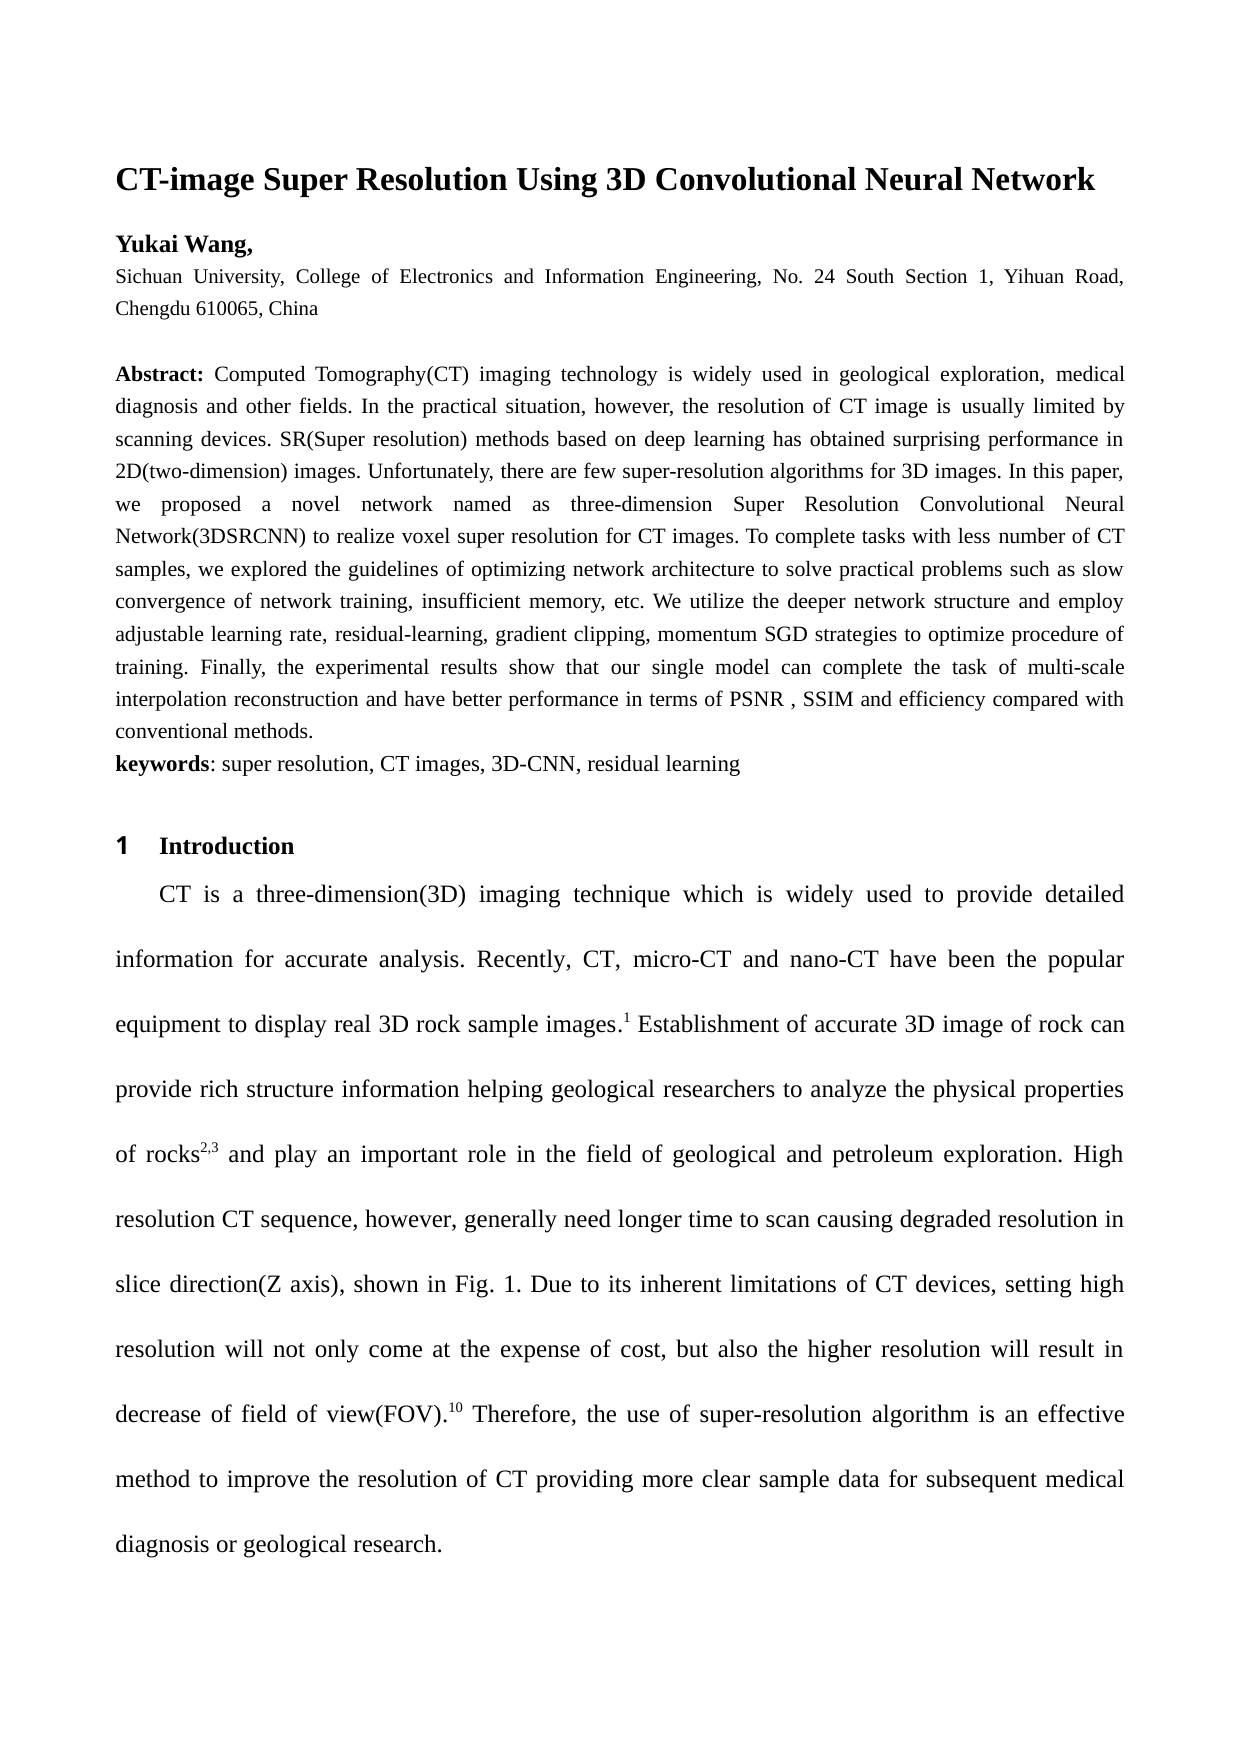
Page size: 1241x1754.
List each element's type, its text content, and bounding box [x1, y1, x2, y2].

text CT-image Super Resolution Using 3D Convolutional Neural Network [115, 146, 1125, 211]
text Yukai Wang, [115, 227, 1125, 259]
text keywords: super resolution, CT images, 3D-CNN, residual learning [115, 747, 1125, 779]
list Introduction [115, 812, 1125, 877]
text Sichuan University, College of Electronics and Information Engineering, No. 24 South Section 1, Yihuan Road, Chengdu 610065, China [115, 259, 1125, 324]
text CT is a three-dimension(3D) imaging technique which is widely used to provide detailed information for accurate analysis. Recently, CT, micro-CT and nano-CT have been the popular equipment to display real 3D rock sample images.1 Establishment of accurate 3D image of rock can provide rich structure information helping geological researchers to analyze the physical properties of rocks2,3 and play an important role in the field of geological and petroleum exploration. High resolution CT sequence, however, generally need longer time to scan causing degraded resolution in slice direction(Z axis), shown in Fig. 1. Due to its inherent limitations of CT devices, setting high resolution will not only come at the expense of cost, but also the higher resolution will result in decrease of field of view(FOV).10 Therefore, the use of super-resolution algorithm is an effective method to improve the resolution of CT providing more clear sample data for subsequent medical diagnosis or geological research. [115, 877, 1125, 1559]
text Abstract: Computed Tomography(CT) imaging technology is widely used in geological exploration, medical diagnosis and other fields. In the practical situation, however, the resolution of CT image is usually limited by scanning devices. SR(Super resolution) methods based on deep learning has obtained surprising performance in 2D(two-dimension) images. Unfortunately, there are few super-resolution algorithms for 3D images. In this paper, we proposed a novel network named as three-dimension Super Resolution Convolutional Neural Network(3DSRCNN) to realize voxel super resolution for CT images. To complete tasks with less number of CT samples, we explored the guidelines of optimizing network architecture to solve practical problems such as slow convergence of network training, insufficient memory, etc. We utilize the deeper network structure and employ adjustable learning rate, residual-learning, gradient clipping, momentum SGD strategies to optimize procedure of training. Finally, the experimental results show that our single model can complete the task of multi-scale interpolation reconstruction and have better performance in terms of PSNR , SSIM and efficiency compared with conventional methods. [115, 357, 1125, 747]
